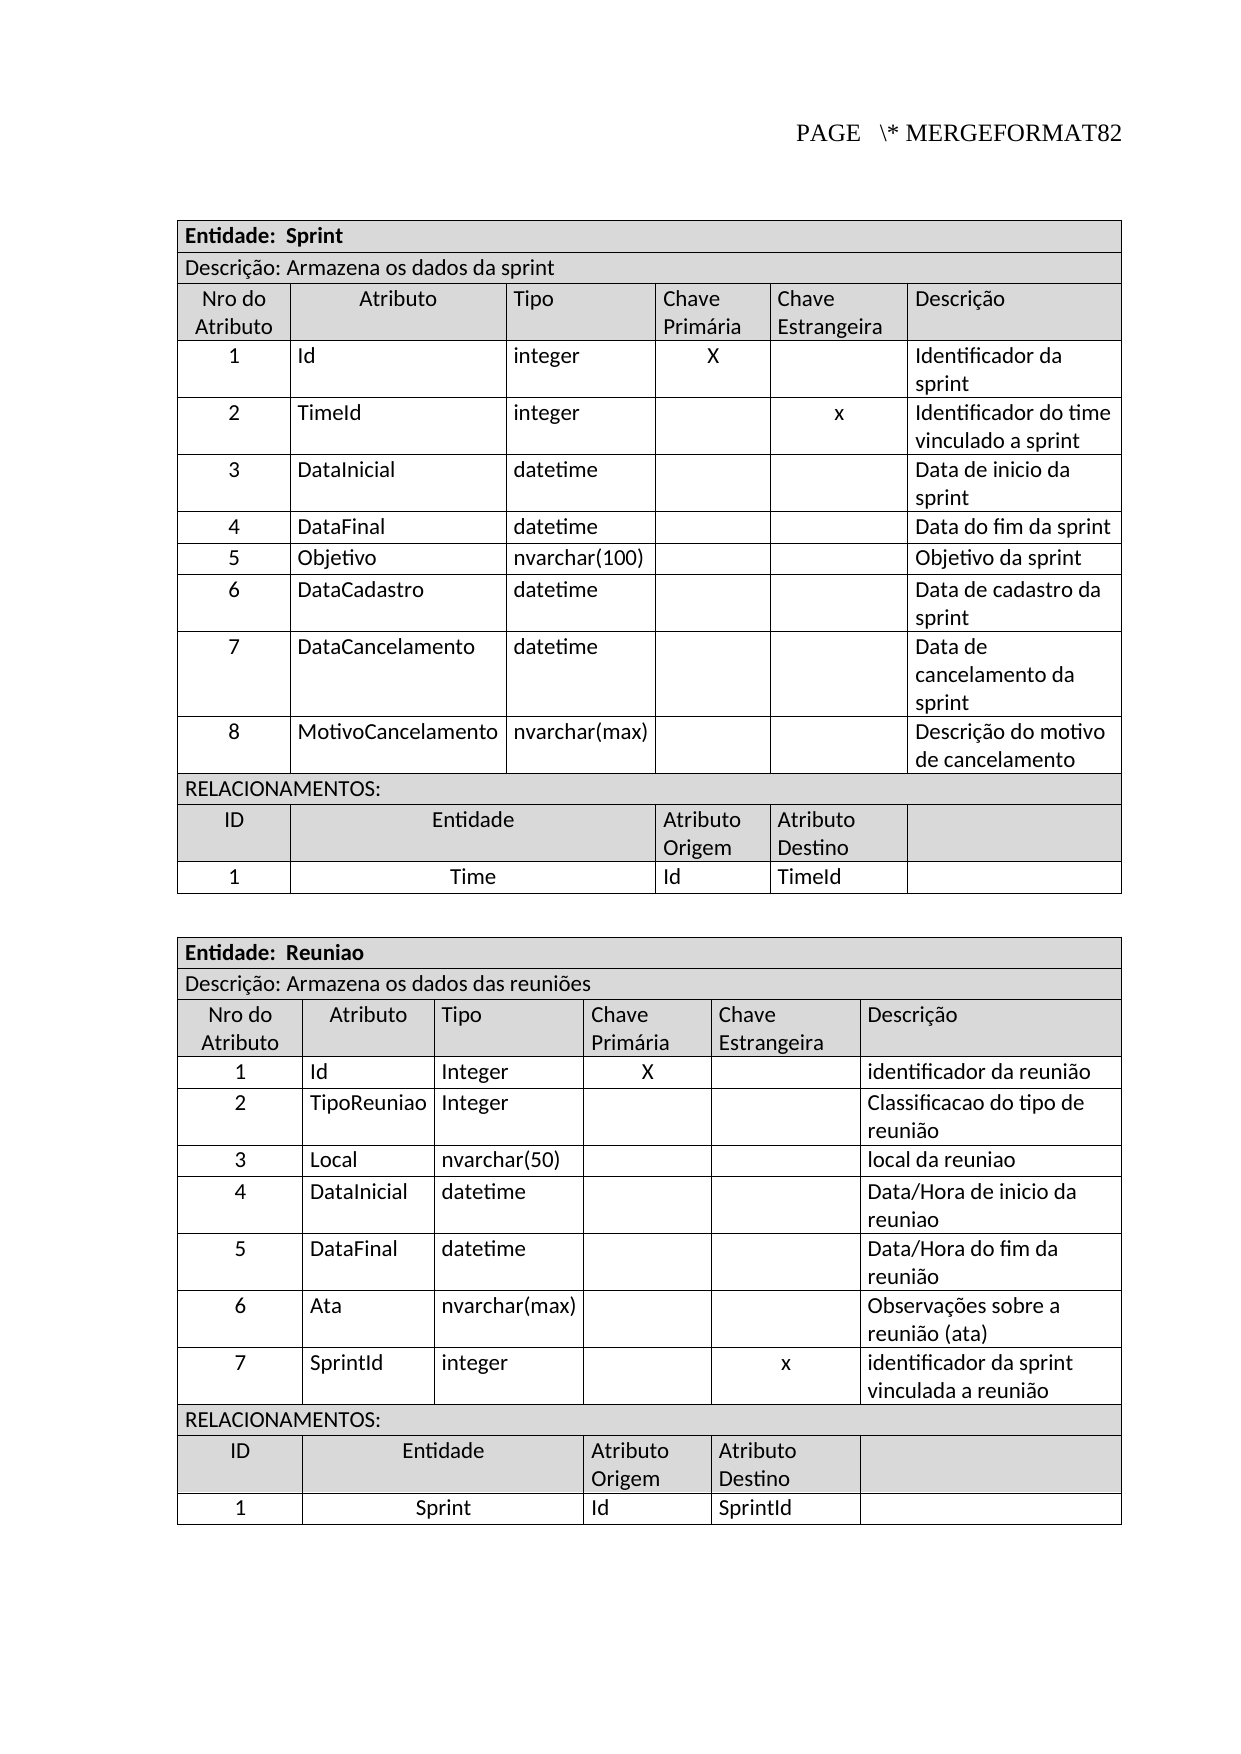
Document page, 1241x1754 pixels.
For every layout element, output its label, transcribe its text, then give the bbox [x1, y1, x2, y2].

table_cell Tipo [435, 1000, 583, 1056]
table_cell RELACIONAMENTOS: [178, 774, 1121, 804]
table_cell Objetivo da sprint [908, 544, 1121, 574]
table_cell Atributo Origem [656, 805, 770, 861]
table_cell DataCadastro [291, 575, 506, 631]
table_cell Descrição [908, 284, 1121, 340]
table_cell [771, 512, 907, 542]
table_cell Chave Estrangeira [712, 1000, 860, 1056]
table_cell 5 [178, 544, 290, 574]
table_cell RELACIONAMENTOS: [178, 1405, 1121, 1435]
table_cell datetime [435, 1234, 583, 1290]
table_cell Tipo [507, 284, 655, 340]
table_cell Nro do Atributo [178, 284, 290, 340]
table_cell Chave Estrangeira [771, 284, 907, 340]
table_cell DataInicial [291, 455, 506, 511]
table_cell local da reuniao [861, 1146, 1121, 1176]
table_cell integer [507, 341, 655, 397]
table_cell Descrição do motivo de cancelamento [908, 717, 1121, 773]
table_cell 7 [178, 632, 290, 716]
table_cell 3 [178, 1146, 302, 1176]
table_cell Classificacao do tipo de reunião [861, 1089, 1121, 1144]
table_cell [656, 544, 770, 574]
table_cell TipoReuniao [303, 1089, 434, 1144]
table_cell Ata [303, 1291, 434, 1347]
table_cell 1 [178, 1057, 302, 1087]
table_cell identificador da sprint vinculada a reunião [861, 1348, 1121, 1404]
table_cell Id [584, 1494, 711, 1524]
table_cell Descrição: Armazena os dados da sprint [178, 253, 1121, 283]
table_cell 6 [178, 575, 290, 631]
table_cell x [712, 1348, 860, 1404]
table_cell [584, 1146, 711, 1176]
table_cell 3 [178, 455, 290, 511]
table_cell 4 [178, 1177, 302, 1233]
table_cell [656, 512, 770, 542]
table_cell DataCancelamento [291, 632, 506, 716]
table_cell Id [291, 341, 506, 397]
table_cell datetime [507, 512, 655, 542]
table_cell SprintId [712, 1494, 860, 1524]
table_cell nvarchar(max) [435, 1291, 583, 1347]
table_cell [908, 805, 1121, 861]
table_cell Data de cancelamento da sprint [908, 632, 1121, 716]
table_cell Chave Primária [656, 284, 770, 340]
table_cell Atributo [303, 1000, 434, 1056]
table_cell [712, 1291, 860, 1347]
table_cell DataFinal [291, 512, 506, 542]
table_cell [712, 1057, 860, 1087]
table_cell 1 [178, 341, 290, 397]
table_cell Descrição: Armazena os dados das reuniões [178, 969, 1121, 999]
table_cell datetime [507, 575, 655, 631]
table_cell 5 [178, 1234, 302, 1290]
table_cell Id [656, 862, 770, 892]
table_cell Atributo Origem [584, 1436, 711, 1492]
table_cell X [656, 341, 770, 397]
table_cell Descrição [861, 1000, 1121, 1056]
table_cell Data de cadastro da sprint [908, 575, 1121, 631]
table_cell DataInicial [303, 1177, 434, 1233]
table_cell Entidade [303, 1436, 583, 1492]
table_cell datetime [435, 1177, 583, 1233]
table_cell integer [435, 1348, 583, 1404]
table_cell nvarchar(100) [507, 544, 655, 574]
table_cell [584, 1089, 711, 1144]
table_cell Identificador da sprint [908, 341, 1121, 397]
table_cell [584, 1348, 711, 1404]
table_cell Atributo Destino [771, 805, 907, 861]
table_cell [656, 455, 770, 511]
table_cell [861, 1436, 1121, 1492]
table_cell [712, 1234, 860, 1290]
table_cell Sprint [303, 1494, 583, 1524]
table_cell datetime [507, 455, 655, 511]
table_cell [584, 1291, 711, 1347]
table_cell 1 [178, 862, 290, 892]
table_cell integer [507, 398, 655, 454]
table_cell Data/Hora de inicio da reuniao [861, 1177, 1121, 1233]
table_cell Data do fim da sprint [908, 512, 1121, 542]
table_cell nvarchar(max) [507, 717, 655, 773]
table_header Entidade: Reuniao [178, 938, 1121, 968]
table_cell x [771, 398, 907, 454]
table_cell 2 [178, 398, 290, 454]
table_cell identificador da reunião [861, 1057, 1121, 1087]
table_cell [656, 632, 770, 716]
table_cell [656, 575, 770, 631]
table_cell SprintId [303, 1348, 434, 1404]
table_cell Atributo Destino [712, 1436, 860, 1492]
table_cell MotivoCancelamento [291, 717, 506, 773]
table_cell 4 [178, 512, 290, 542]
table_cell [771, 544, 907, 574]
table_cell Time [291, 862, 655, 892]
table_cell [584, 1177, 711, 1233]
table_cell [584, 1234, 711, 1290]
table_cell 1 [178, 1494, 302, 1524]
table_cell [908, 862, 1121, 892]
table_cell [771, 632, 907, 716]
table_cell ID [178, 805, 290, 861]
table_cell Local [303, 1146, 434, 1176]
table_cell Data de inicio da sprint [908, 455, 1121, 511]
table_cell 7 [178, 1348, 302, 1404]
table_cell Id [303, 1057, 434, 1087]
table_cell Objetivo [291, 544, 506, 574]
table_cell Atributo [291, 284, 506, 340]
table_cell [712, 1146, 860, 1176]
table_cell 8 [178, 717, 290, 773]
table_cell TimeId [771, 862, 907, 892]
table_cell 2 [178, 1089, 302, 1144]
table_cell Identificador do time vinculado a sprint [908, 398, 1121, 454]
table_cell nvarchar(50) [435, 1146, 583, 1176]
table_cell TimeId [291, 398, 506, 454]
table_cell [771, 717, 907, 773]
table_cell Chave Primária [584, 1000, 711, 1056]
table_cell Observações sobre a reunião (ata) [861, 1291, 1121, 1347]
table_cell Data/Hora do fim da reunião [861, 1234, 1121, 1290]
table_cell DataFinal [303, 1234, 434, 1290]
table_cell [771, 455, 907, 511]
table_cell Integer [435, 1089, 583, 1144]
table_cell [656, 398, 770, 454]
table_cell X [584, 1057, 711, 1087]
table_cell Entidade [291, 805, 655, 861]
table_cell 6 [178, 1291, 302, 1347]
table_cell [656, 717, 770, 773]
table_cell Integer [435, 1057, 583, 1087]
table_cell [771, 575, 907, 631]
table_cell datetime [507, 632, 655, 716]
table_cell [771, 341, 907, 397]
table_header Entidade: Sprint [178, 221, 1121, 252]
table_cell Nro do Atributo [178, 1000, 302, 1056]
table_cell ID [178, 1436, 302, 1492]
table_cell [861, 1494, 1121, 1524]
table_cell [712, 1089, 860, 1144]
table_cell [712, 1177, 860, 1233]
